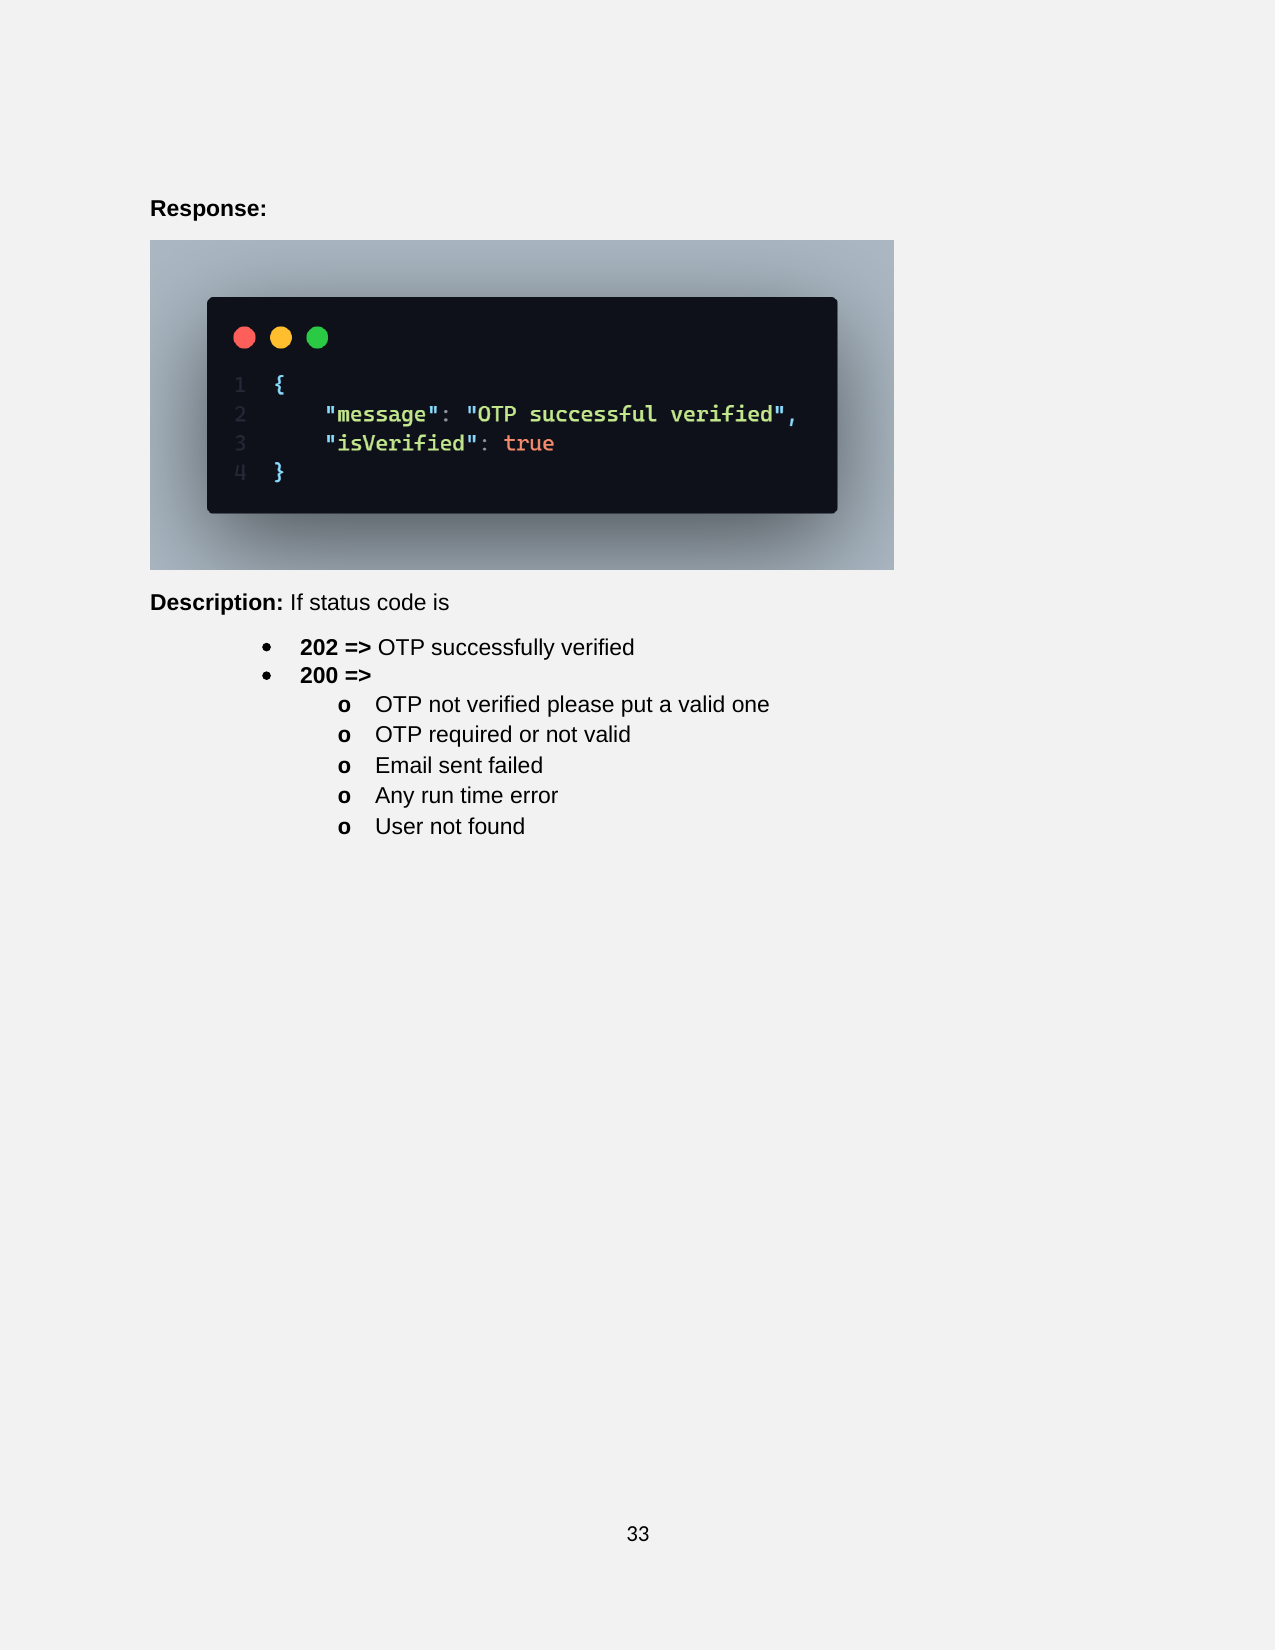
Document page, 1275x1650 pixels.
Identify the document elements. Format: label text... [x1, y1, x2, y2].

list OTP not verified please put a valid one [337, 691, 1125, 719]
text Description: If status code is [150, 589, 1125, 615]
list OTP required or not valid [337, 721, 1125, 749]
text Response: [150, 195, 1125, 221]
list Any run time error [337, 782, 1125, 811]
list 202 => OTP successfully verified [262, 634, 1125, 660]
picture [150, 240, 894, 570]
list 200 => [262, 662, 1125, 688]
list User not found [337, 813, 1125, 841]
list Email sent failed [337, 752, 1125, 780]
